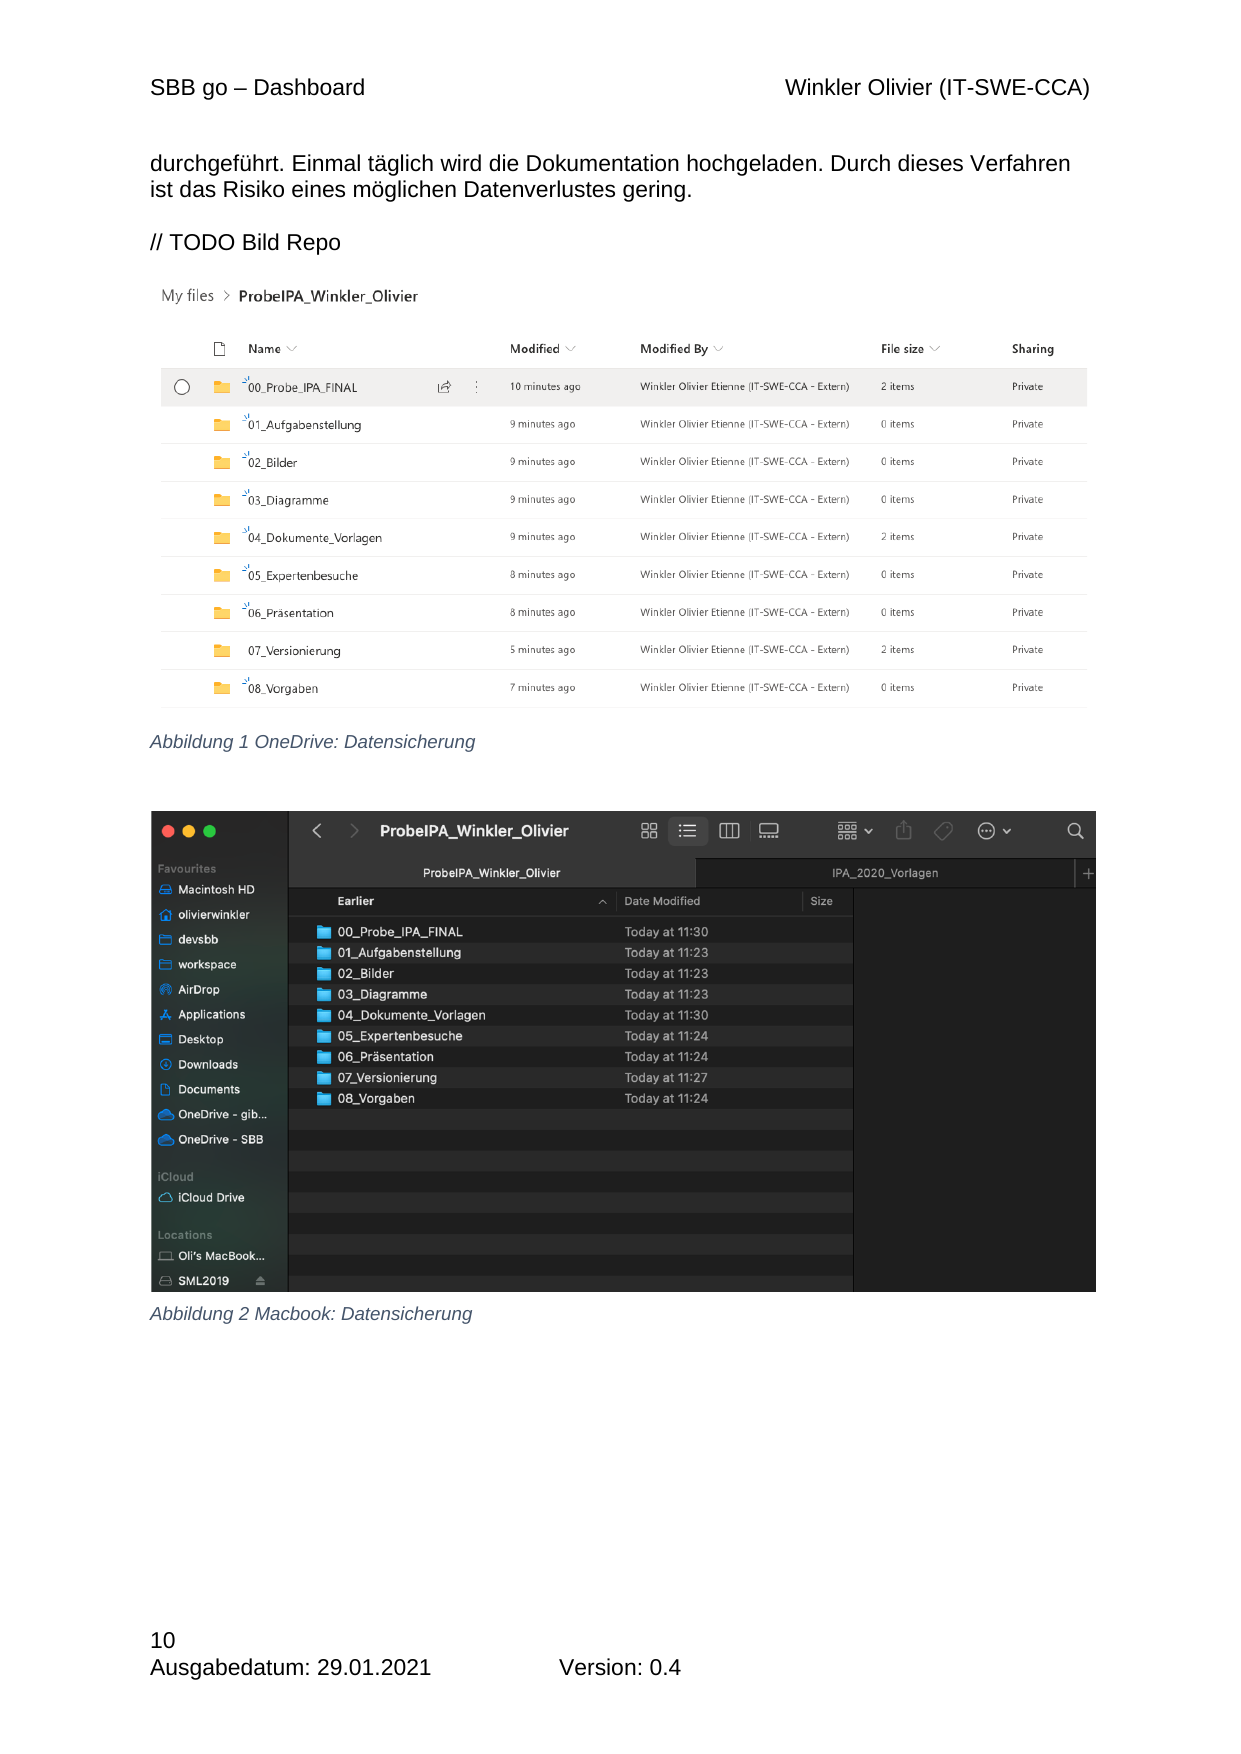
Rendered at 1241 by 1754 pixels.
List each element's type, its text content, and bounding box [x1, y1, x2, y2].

picture [150, 282, 1087, 719]
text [150, 150, 1090, 203]
text // TODO Bild Repo [150, 229, 1090, 255]
picture [150, 811, 1095, 1290]
